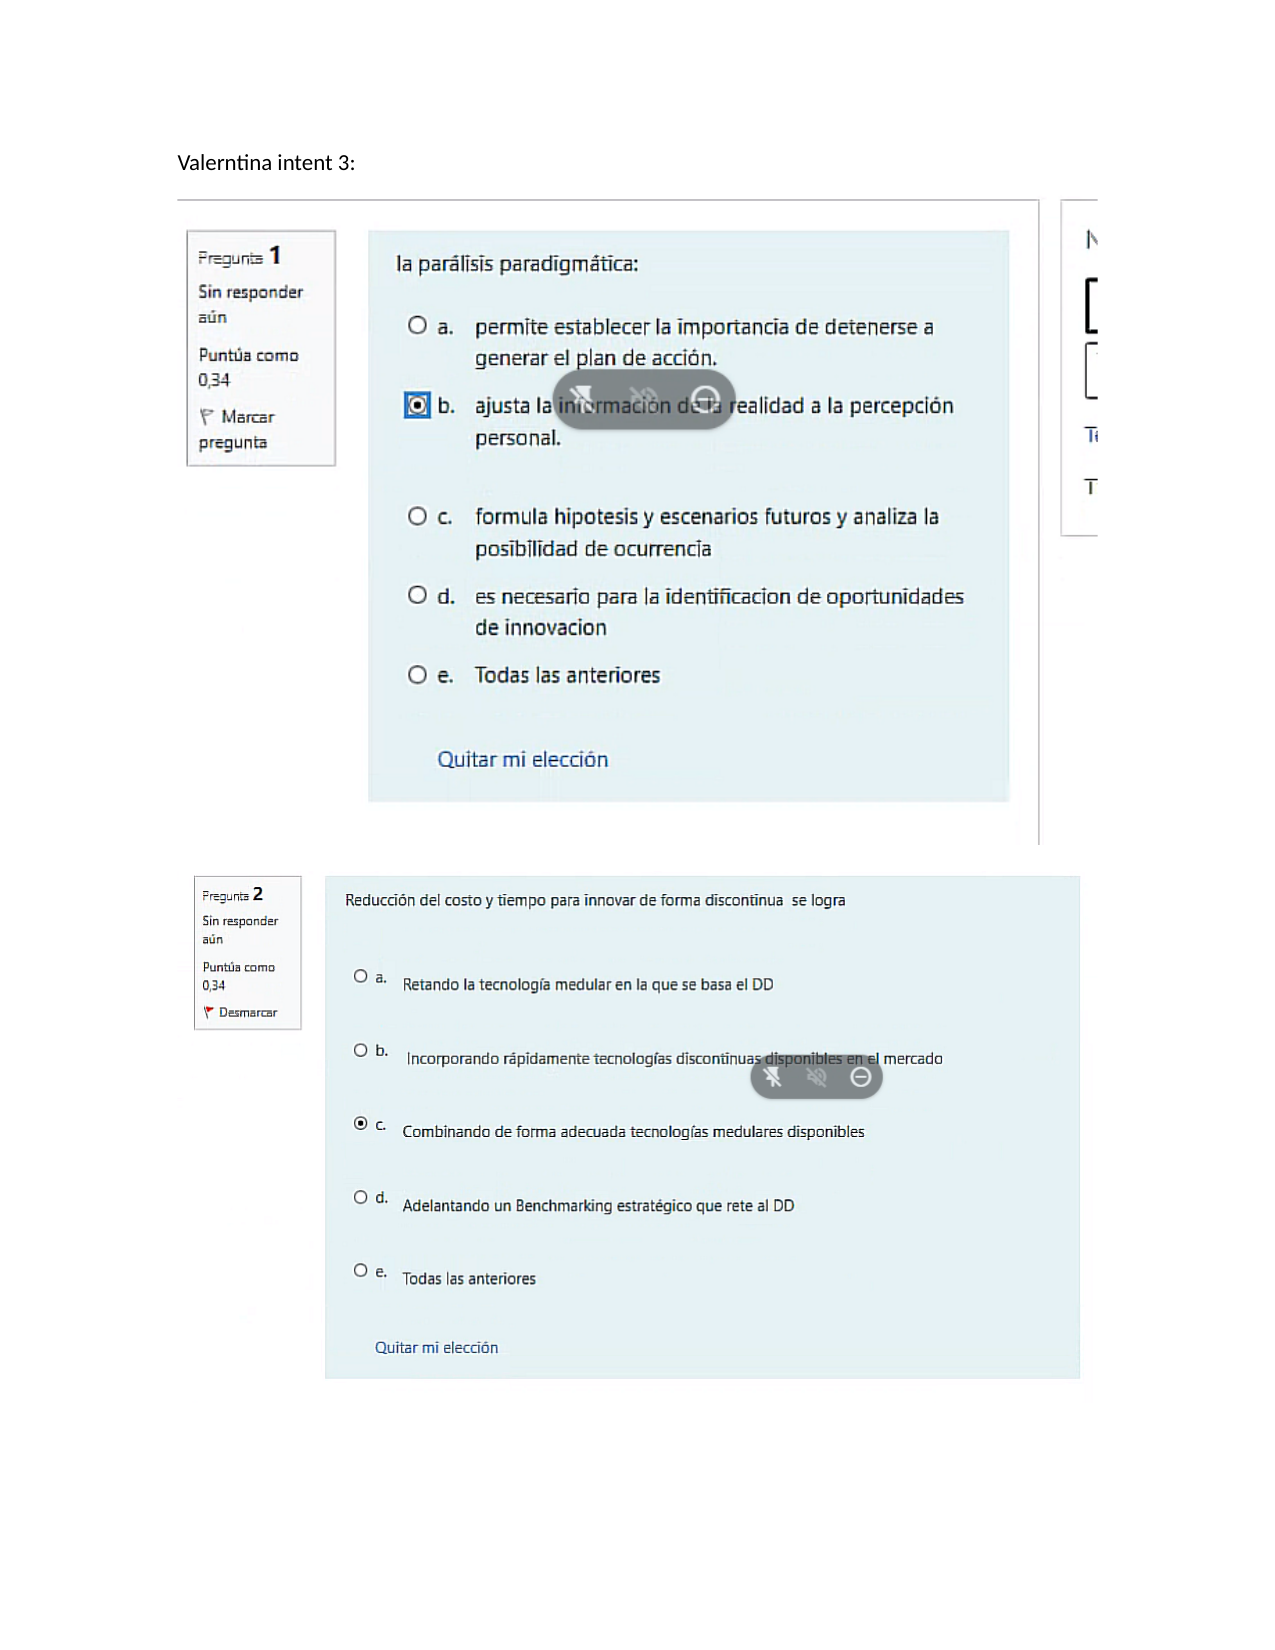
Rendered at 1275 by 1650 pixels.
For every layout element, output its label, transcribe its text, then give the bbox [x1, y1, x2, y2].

text Valerntina intent 3: [177, 148, 1098, 176]
picture [177, 871, 1098, 1403]
picture [177, 194, 1098, 845]
